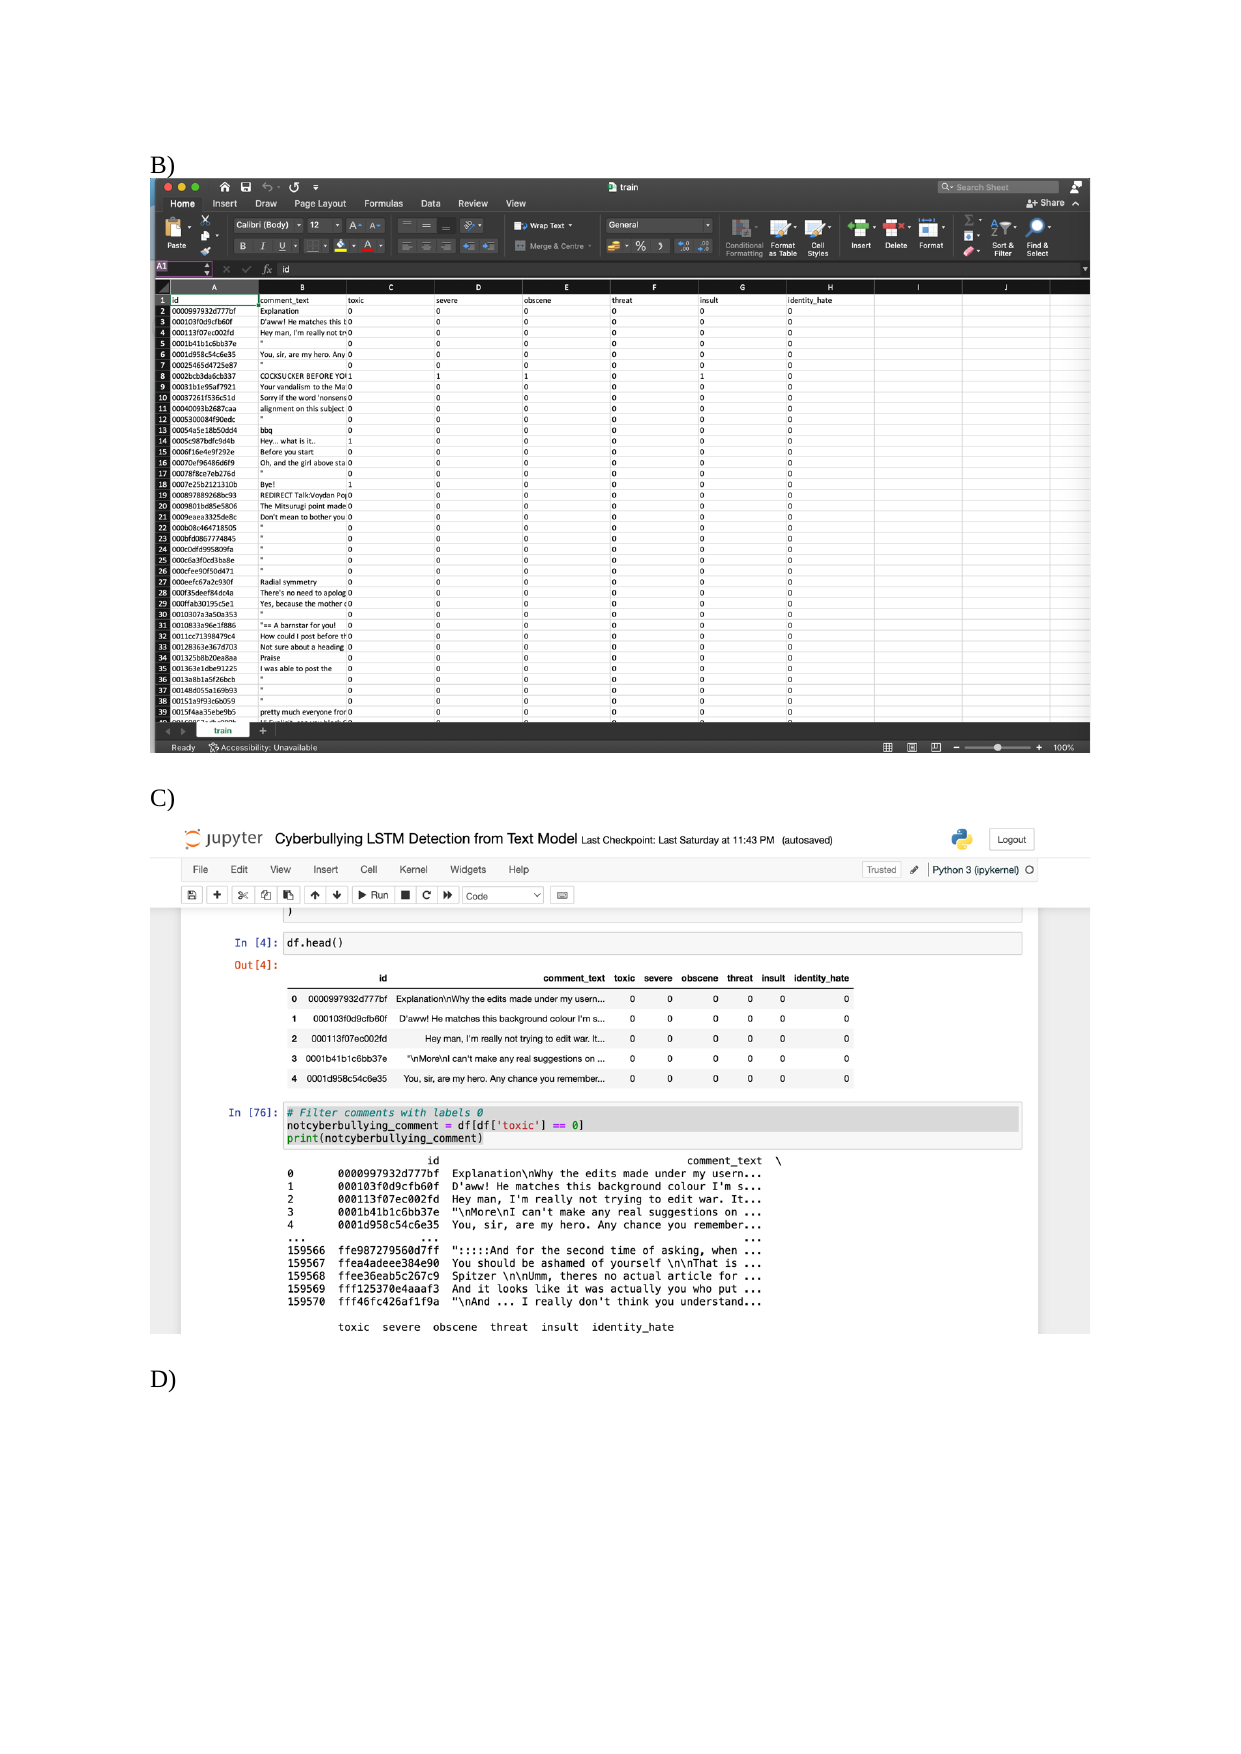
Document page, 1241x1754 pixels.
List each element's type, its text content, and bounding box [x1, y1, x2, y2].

picture [150, 178, 1091, 753]
text B) [150, 150, 1090, 178]
text D) [150, 1364, 1090, 1392]
text C) [150, 783, 1090, 811]
picture [150, 811, 1091, 1334]
